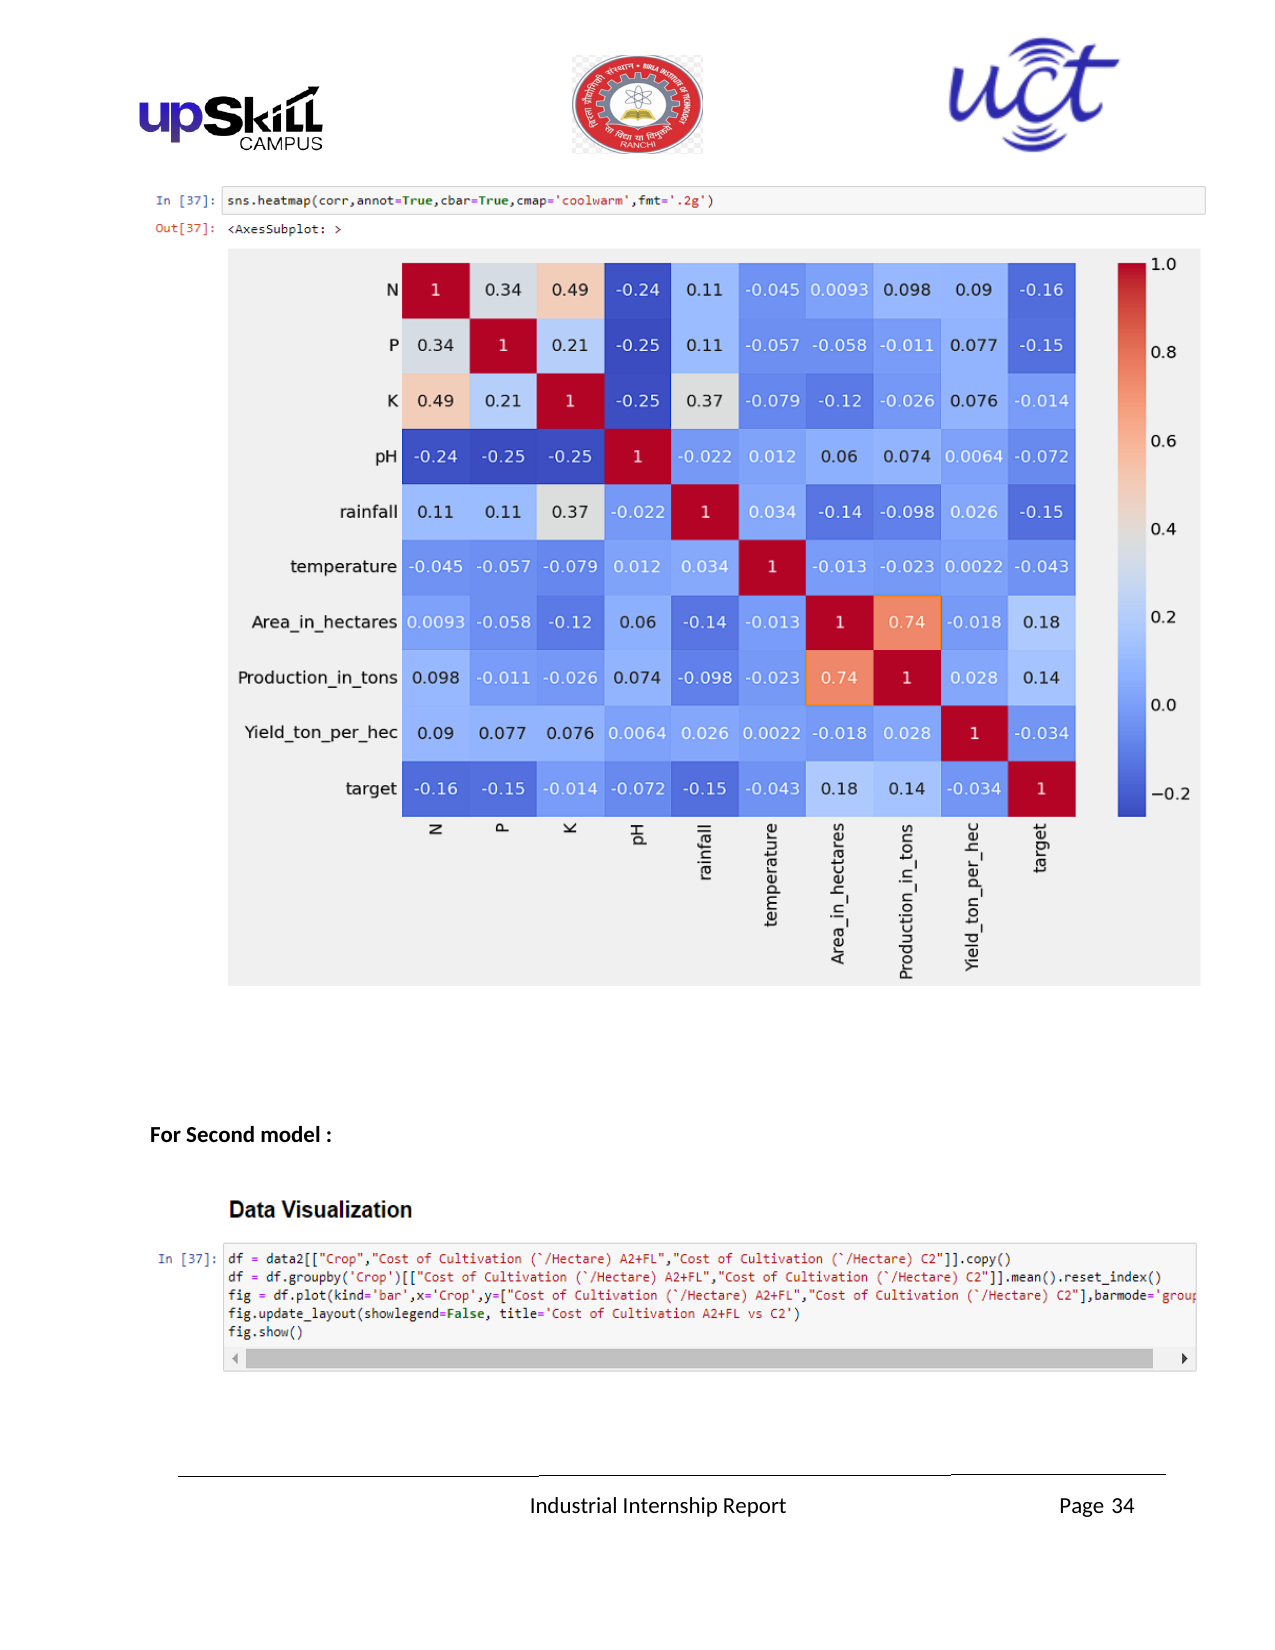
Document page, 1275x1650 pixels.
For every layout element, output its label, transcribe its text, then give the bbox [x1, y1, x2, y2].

text For Second model : [150, 1120, 1134, 1148]
picture [150, 1172, 1202, 1382]
picture [150, 181, 1209, 989]
picture [108, 73, 354, 154]
picture [572, 55, 704, 154]
picture [946, 28, 1125, 154]
